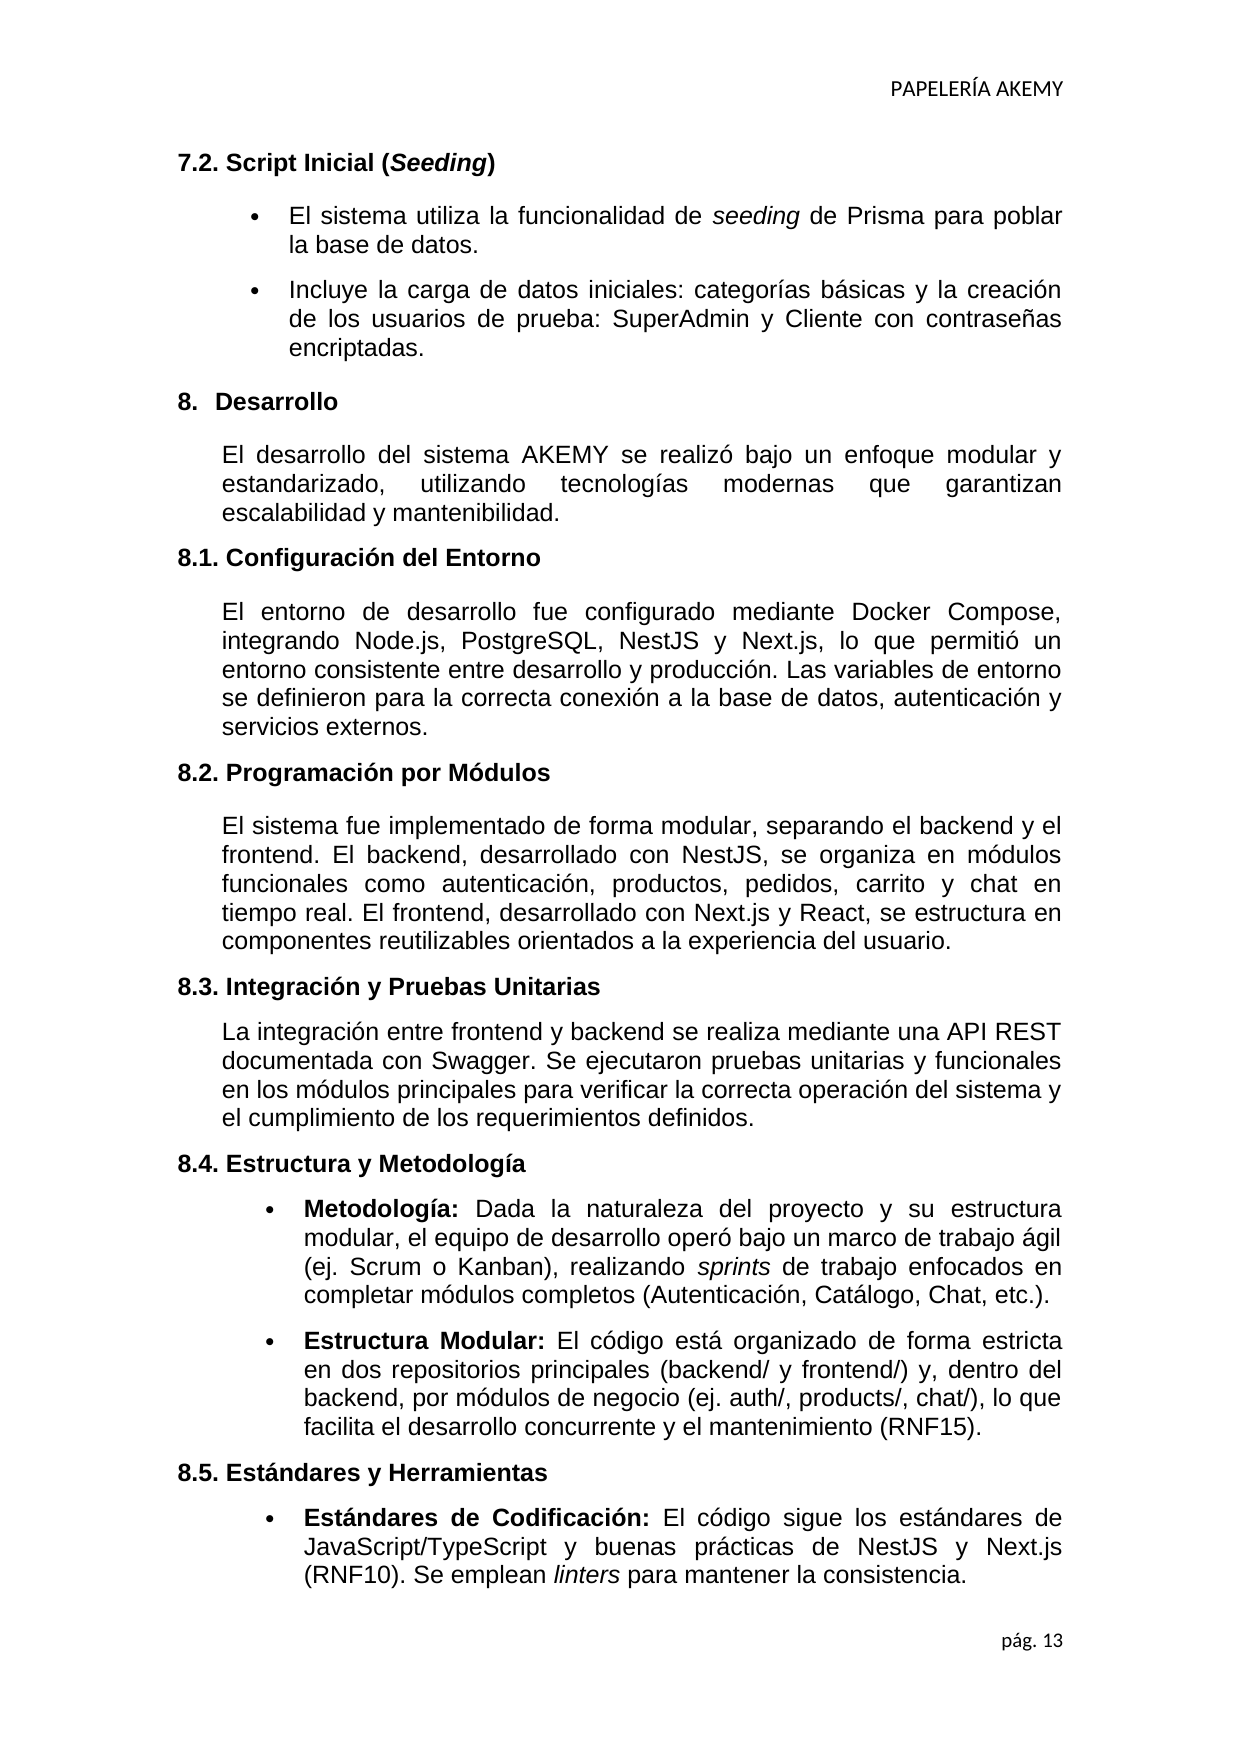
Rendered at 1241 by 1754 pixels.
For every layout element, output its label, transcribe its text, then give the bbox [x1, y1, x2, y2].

text 8.3. Integración y Pruebas Unitarias [177, 972, 1063, 1001]
list Incluye la carga de datos iniciales: categorías básicas y la creación de los usuarios de prueba: SuperAdmin y Cliente con contraseñas encriptadas. [251, 276, 1063, 362]
subtitle 8.1. Configuración del Entorno [177, 543, 1063, 572]
list El sistema utiliza la funcionalidad de seeding de Prisma para poblar la base de datos. [251, 201, 1063, 259]
text El entorno de desarrollo fue configurado mediante Docker Compose, integrando Node.js, PostgreSQL, NestJS y Next.js, lo que permitió un entorno consistente entre desarrollo y producción. Las variables de entorno se definieron para la correcta conexión a la base de datos, autenticación y servicios externos. [222, 597, 1063, 741]
subtitle Desarrollo [177, 387, 1063, 416]
list Metodología: Dada la naturaleza del proyecto y su estructura modular, el equipo de desarrollo operó bajo un marco de trabajo ágil (ej. Scrum o Kanban), realizando sprints de trabajo enfocados en completar módulos completos (Autenticación, Catálogo, Chat, etc.). [266, 1194, 1063, 1309]
list Estructura Modular: El código está organizado de forma estricta en dos repositorios principales (backend/ y frontend/) y, dentro del backend, por módulos de negocio (ej. auth/, products/, chat/), lo que facilita el desarrollo concurrente y el mantenimiento (RNF15). [266, 1326, 1063, 1441]
text La integración entre frontend y backend se realiza mediante una API REST documentada con Swagger. Se ejecutaron pruebas unitarias y funcionales en los módulos principales para verificar la correcta operación del sistema y el cumplimiento de los requerimientos definidos. [222, 1017, 1063, 1132]
subtitle 7.2. Script Inicial (Seeding) [177, 148, 1063, 176]
subtitle 8.2. Programación por Módulos [177, 758, 1063, 786]
text El desarrollo del sistema AKEMY se realizó bajo un enfoque modular y estandarizado, utilizando tecnologías modernas que garantizan escalabilidad y mantenibilidad. [222, 441, 1063, 527]
text El sistema fue implementado de forma modular, separando el backend y el frontend. El backend, desarrollado con NestJS, se organiza en módulos funcionales como autenticación, productos, pedidos, carrito y chat en tiempo real. El frontend, desarrollado con Next.js y React, se estructura en componentes reutilizables orientados a la experiencia del usuario. [222, 811, 1063, 955]
text 8.4. Estructura y Metodología [177, 1149, 1063, 1178]
list Estándares de Codificación: El código sigue los estándares de JavaScript/TypeScript y buenas prácticas de NestJS y Next.js (RNF10). Se emplean linters para mantener la consistencia. [266, 1503, 1063, 1589]
text 8.5. Estándares y Herramientas [177, 1458, 1063, 1486]
